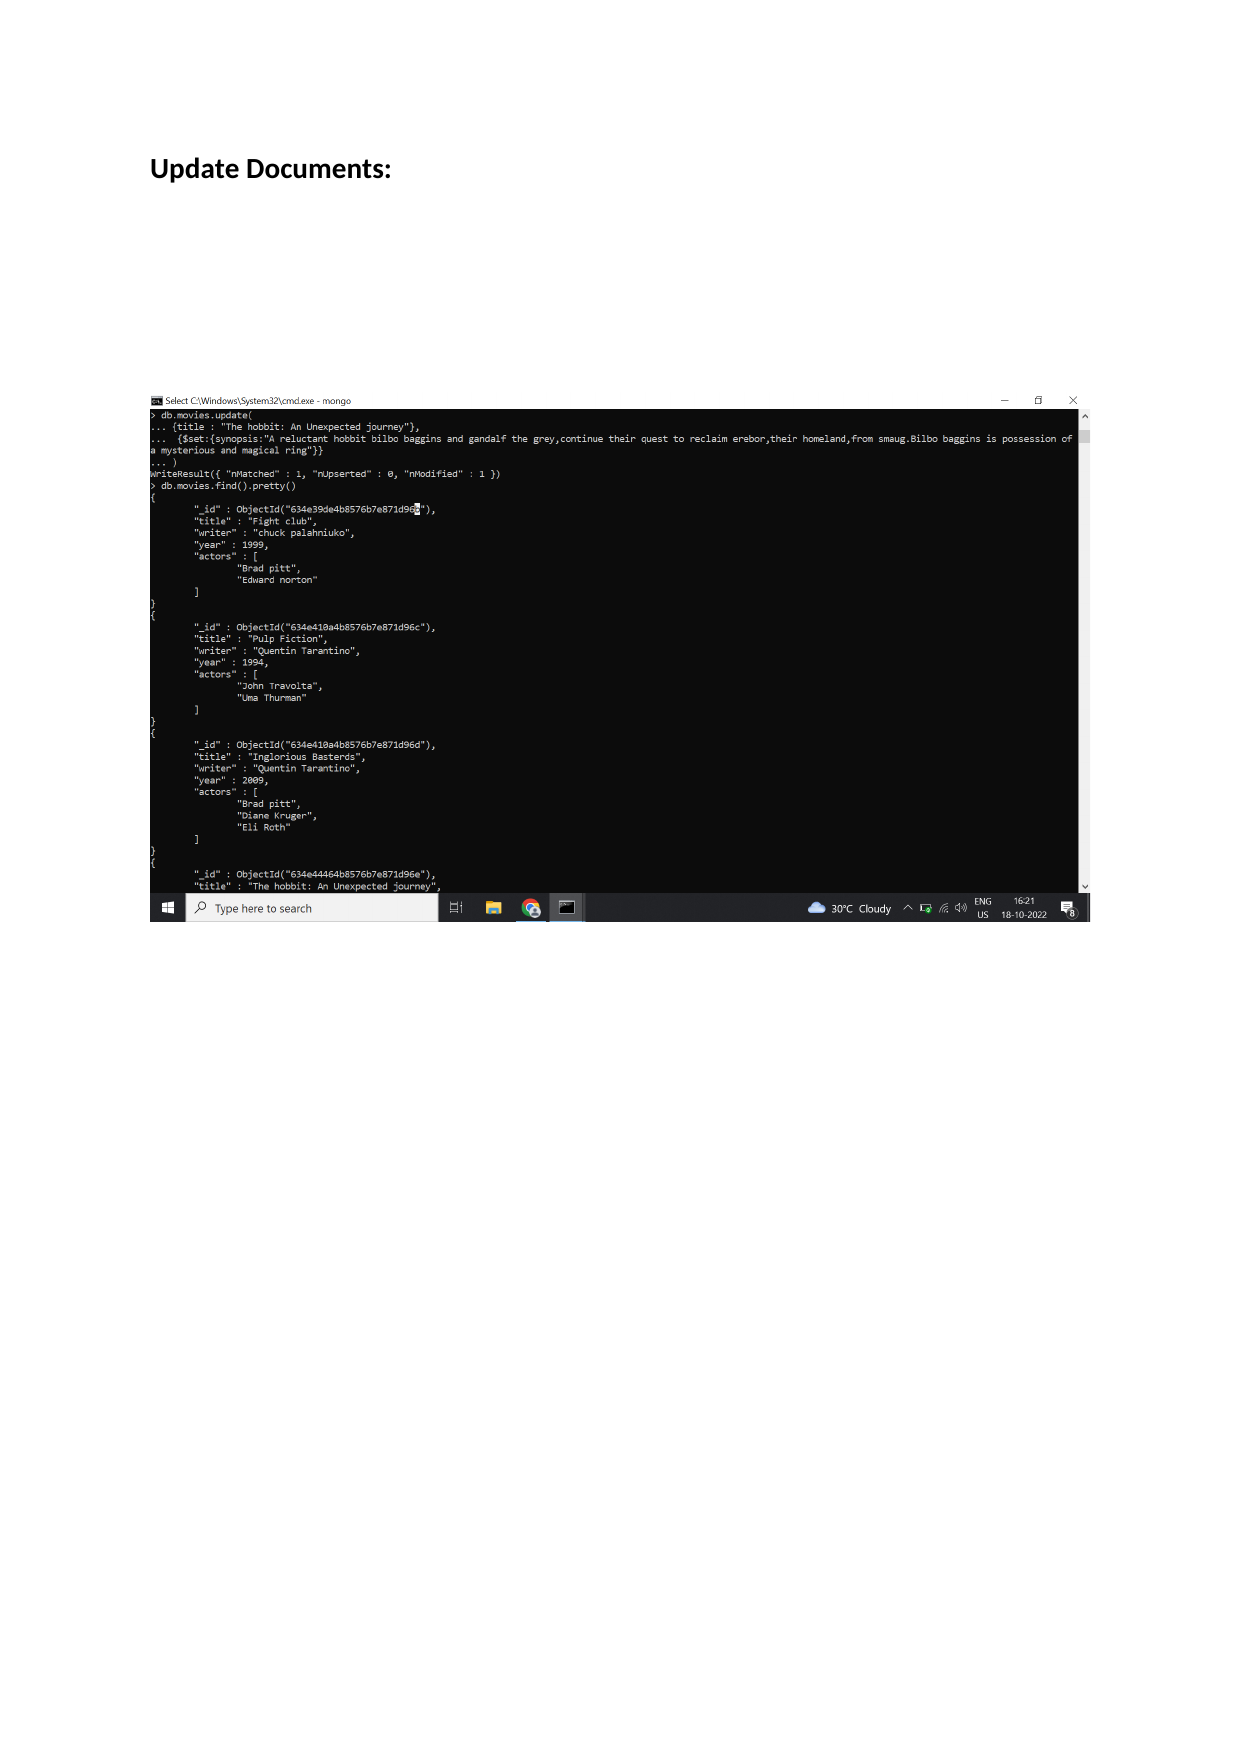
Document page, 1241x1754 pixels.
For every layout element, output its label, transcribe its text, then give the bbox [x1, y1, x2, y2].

picture [150, 392, 1091, 922]
text Update Documents: [150, 150, 1090, 186]
